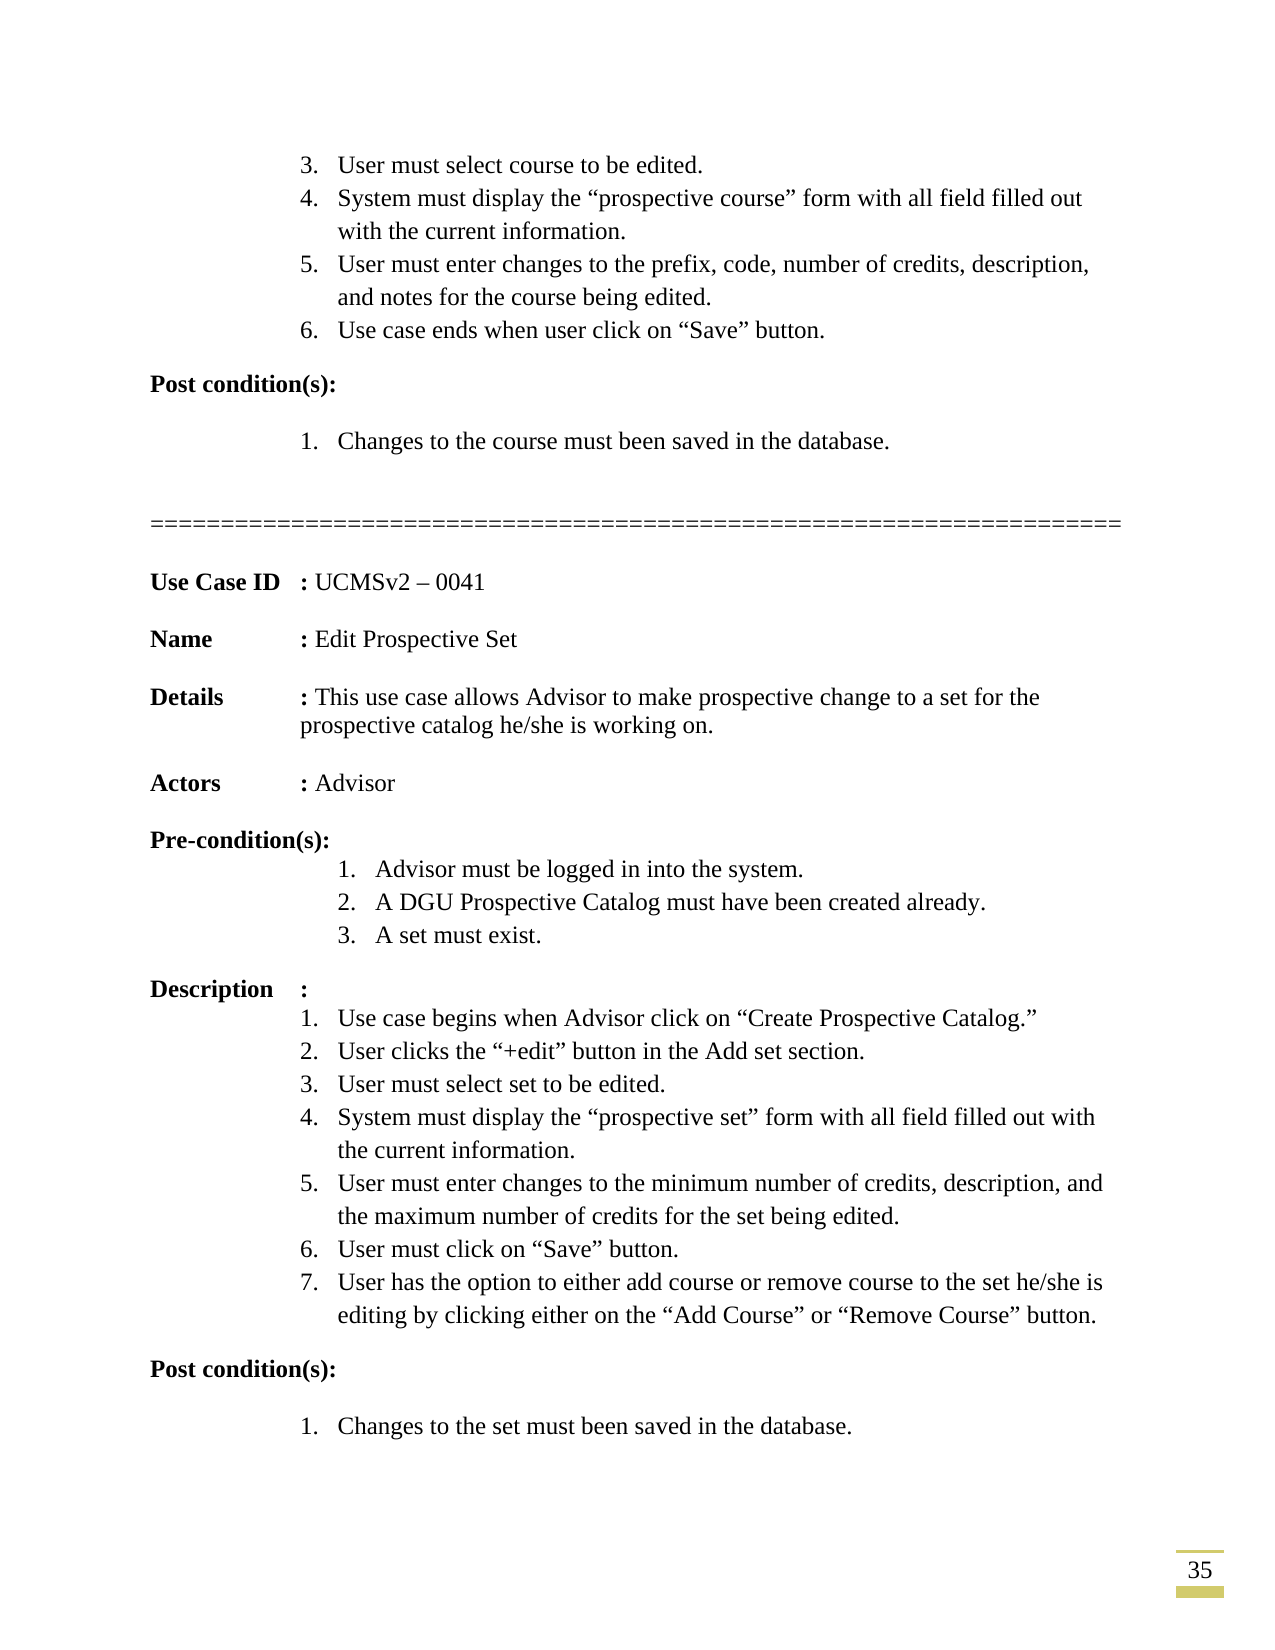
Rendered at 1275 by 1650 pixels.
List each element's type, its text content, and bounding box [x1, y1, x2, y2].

text Details : This use case allows Advisor to make prospective change to a set for the prospective catalog he/she is working on. [150, 682, 1125, 739]
text Post condition(s): [150, 1354, 1125, 1382]
list Changes to the course must been saved in the database. [300, 426, 1125, 455]
list System must display the “prospective course” form with all field filled out with the current information. [300, 183, 1125, 245]
text ===================================================================== [150, 509, 1125, 538]
list Advisor must be logged in into the system. [337, 854, 1125, 883]
list Changes to the set must been saved in the database. [300, 1411, 1125, 1440]
list Use case begins when Advisor click on “Create Prospective Catalog.” [300, 1003, 1125, 1031]
text Description : [150, 974, 1125, 1003]
list User has the option to either add course or remove course to the set he/she is editing by clicking either on the “Add Course” or “Remove Course” button. [300, 1267, 1125, 1329]
list User must select course to be edited. [300, 150, 1125, 179]
list System must display the “prospective set” form with all field filled out with the current information. [300, 1102, 1125, 1163]
list Use case ends when user click on “Save” button. [300, 315, 1125, 344]
list A set must exist. [337, 920, 1125, 949]
list User must enter changes to the prefix, code, number of credits, description, and notes for the course being edited. [300, 249, 1125, 311]
list A DGU Prospective Catalog must have been created already. [337, 887, 1125, 916]
text Actors : Advisor [150, 768, 1125, 797]
list User clicks the “+edit” button in the Add set section. [300, 1036, 1125, 1064]
text Use Case ID : UCMSv2 – 0041 [150, 567, 1125, 595]
list User must click on “Save” button. [300, 1234, 1125, 1263]
text Post condition(s): [150, 369, 1125, 398]
text Name : Edit Prospective Set [150, 624, 1125, 653]
text Pre-condition(s): [150, 825, 1125, 854]
list User must enter changes to the minimum number of credits, description, and the maximum number of credits for the set being edited. [300, 1168, 1125, 1229]
list User must select set to be edited. [300, 1069, 1125, 1097]
